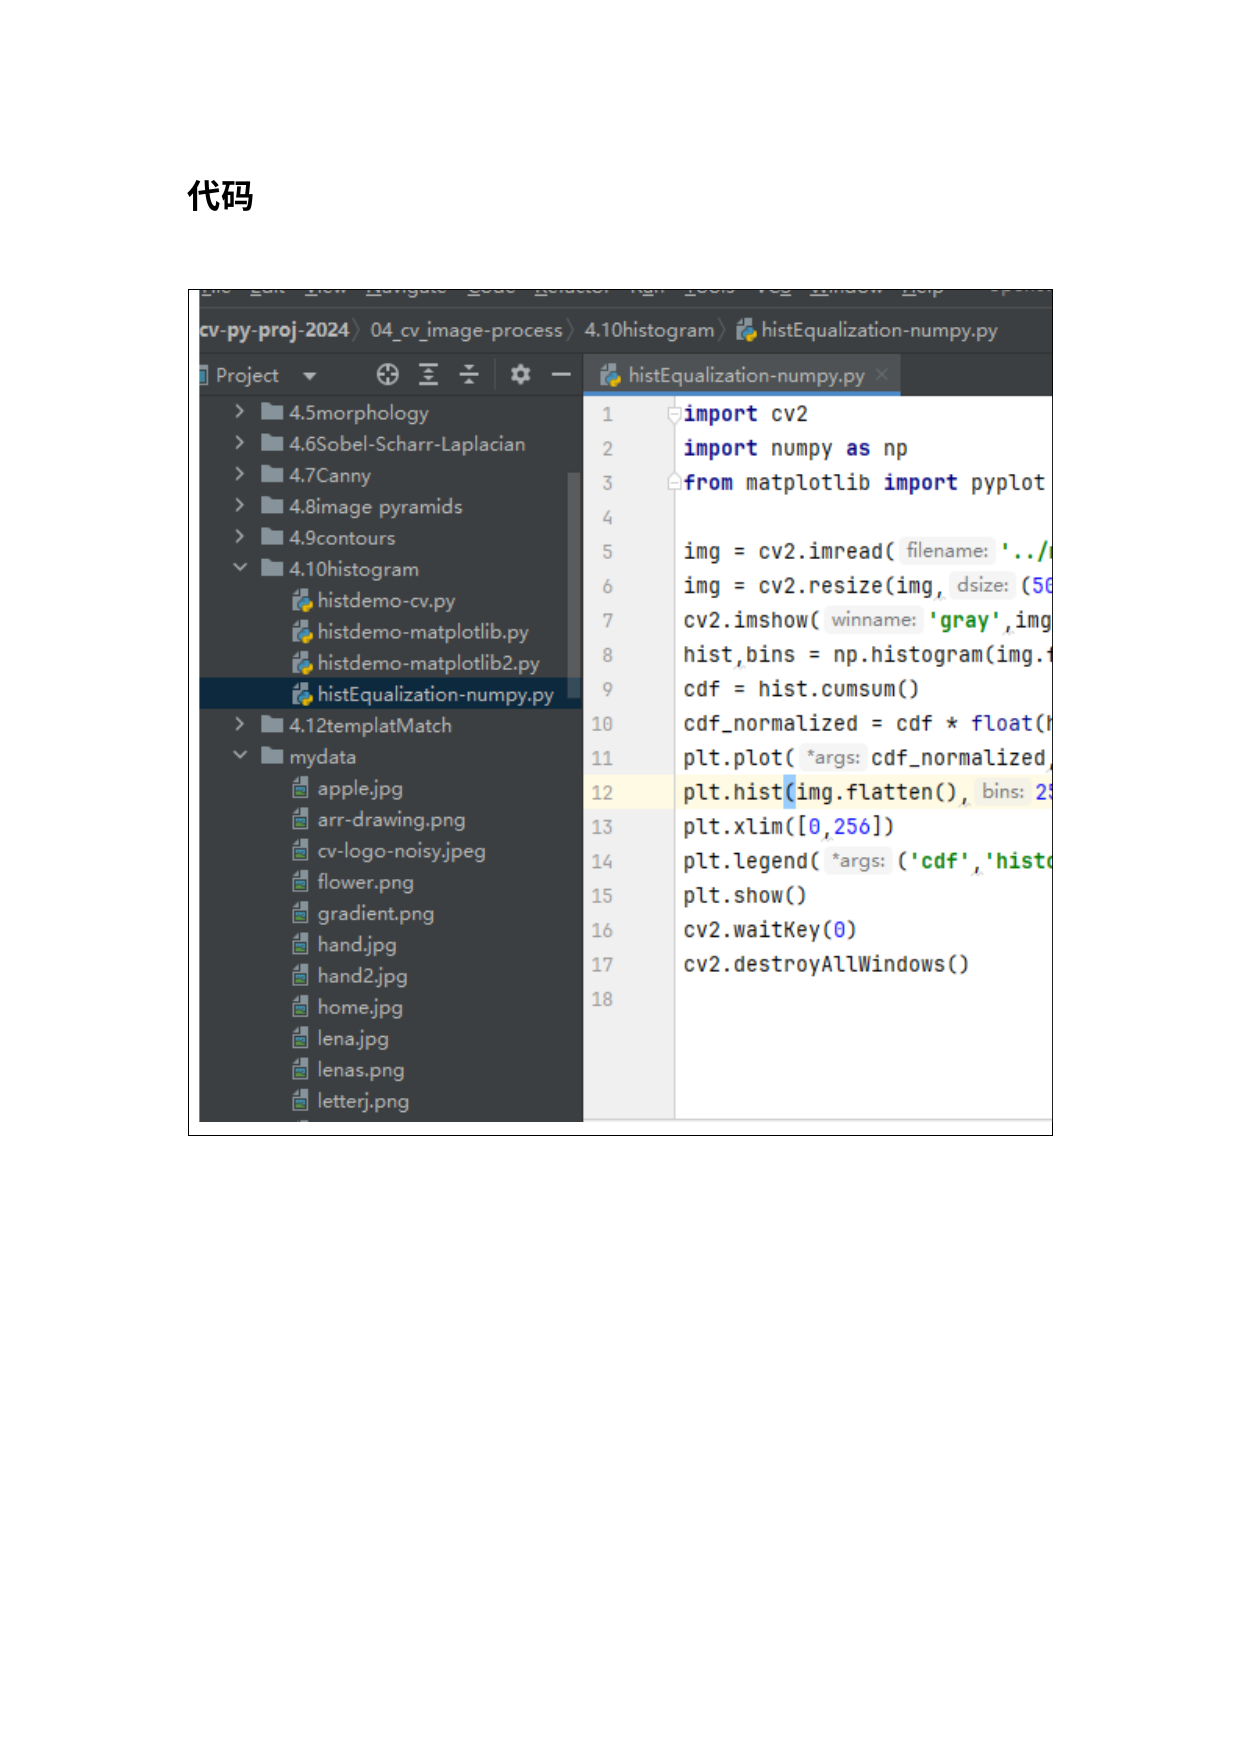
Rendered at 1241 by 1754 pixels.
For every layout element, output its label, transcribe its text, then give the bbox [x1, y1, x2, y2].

subtitle 代码 [187, 162, 1053, 227]
table_header [189, 290, 1052, 1135]
picture [199, 290, 1053, 1122]
